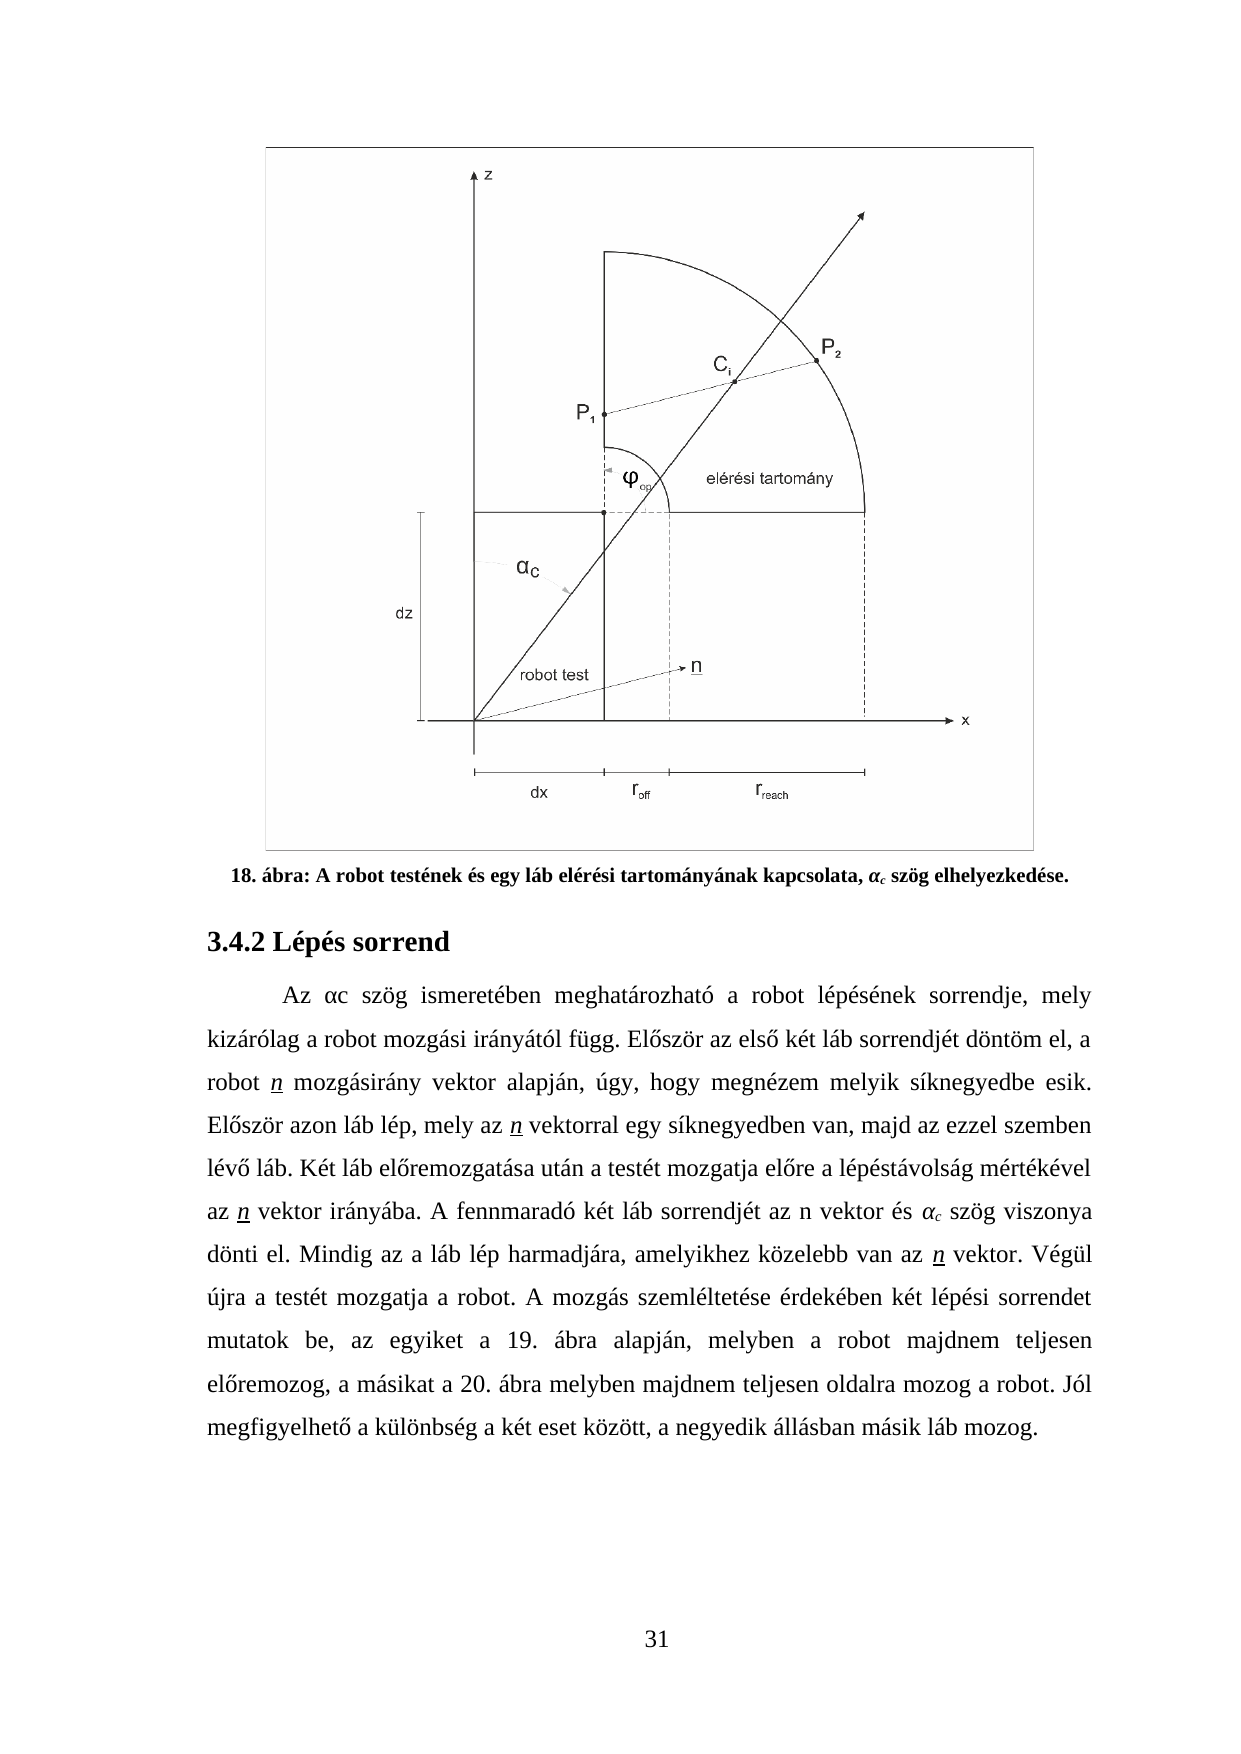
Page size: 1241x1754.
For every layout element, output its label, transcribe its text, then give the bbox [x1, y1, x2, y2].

text Az αc szög ismeretében meghatározható a robot lépésének sorrendje, mely kizárólag a robot mozgási irányától függ. Először az első két láb sorrendjét döntöm el, a robot n mozgásirány vektor alapján, úgy, hogy megnézem melyik síknegyedbe esik. Először azon láb lép, mely az n vektorral egy síknegyedben van, majd az ezzel szemben lévő láb. Két láb előremozgatása után a testét mozgatja előre a lépéstávolság mértékével az n vektor irányába. A fennmaradó két láb sorrendjét az n vektor és αc szög viszonya dönti el. Mindig az a láb lép harmadjára, amelyikhez közelebb van az n vektor. Végül újra a testét mozgatja a robot. A mozgás szemléltetése érdekében két lépési sorrendet mutatok be, az egyiket a 19. ábra alapján, melyben a robot majdnem teljesen előremozog, a másikat a 20. ábra melyben majdnem teljesen oldalra mozog a robot. Jól megfigyelhető a különbség a két eset között, a negyedik állásban másik láb mozog. [207, 981, 1092, 1441]
text 18. ábra: A robot testének és egy láb elérési tartományának kapcsolata, αc szög elhelyezkedése. [207, 863, 1092, 887]
subtitle Lépés sorrend [207, 924, 1092, 957]
picture [265, 147, 1034, 851]
